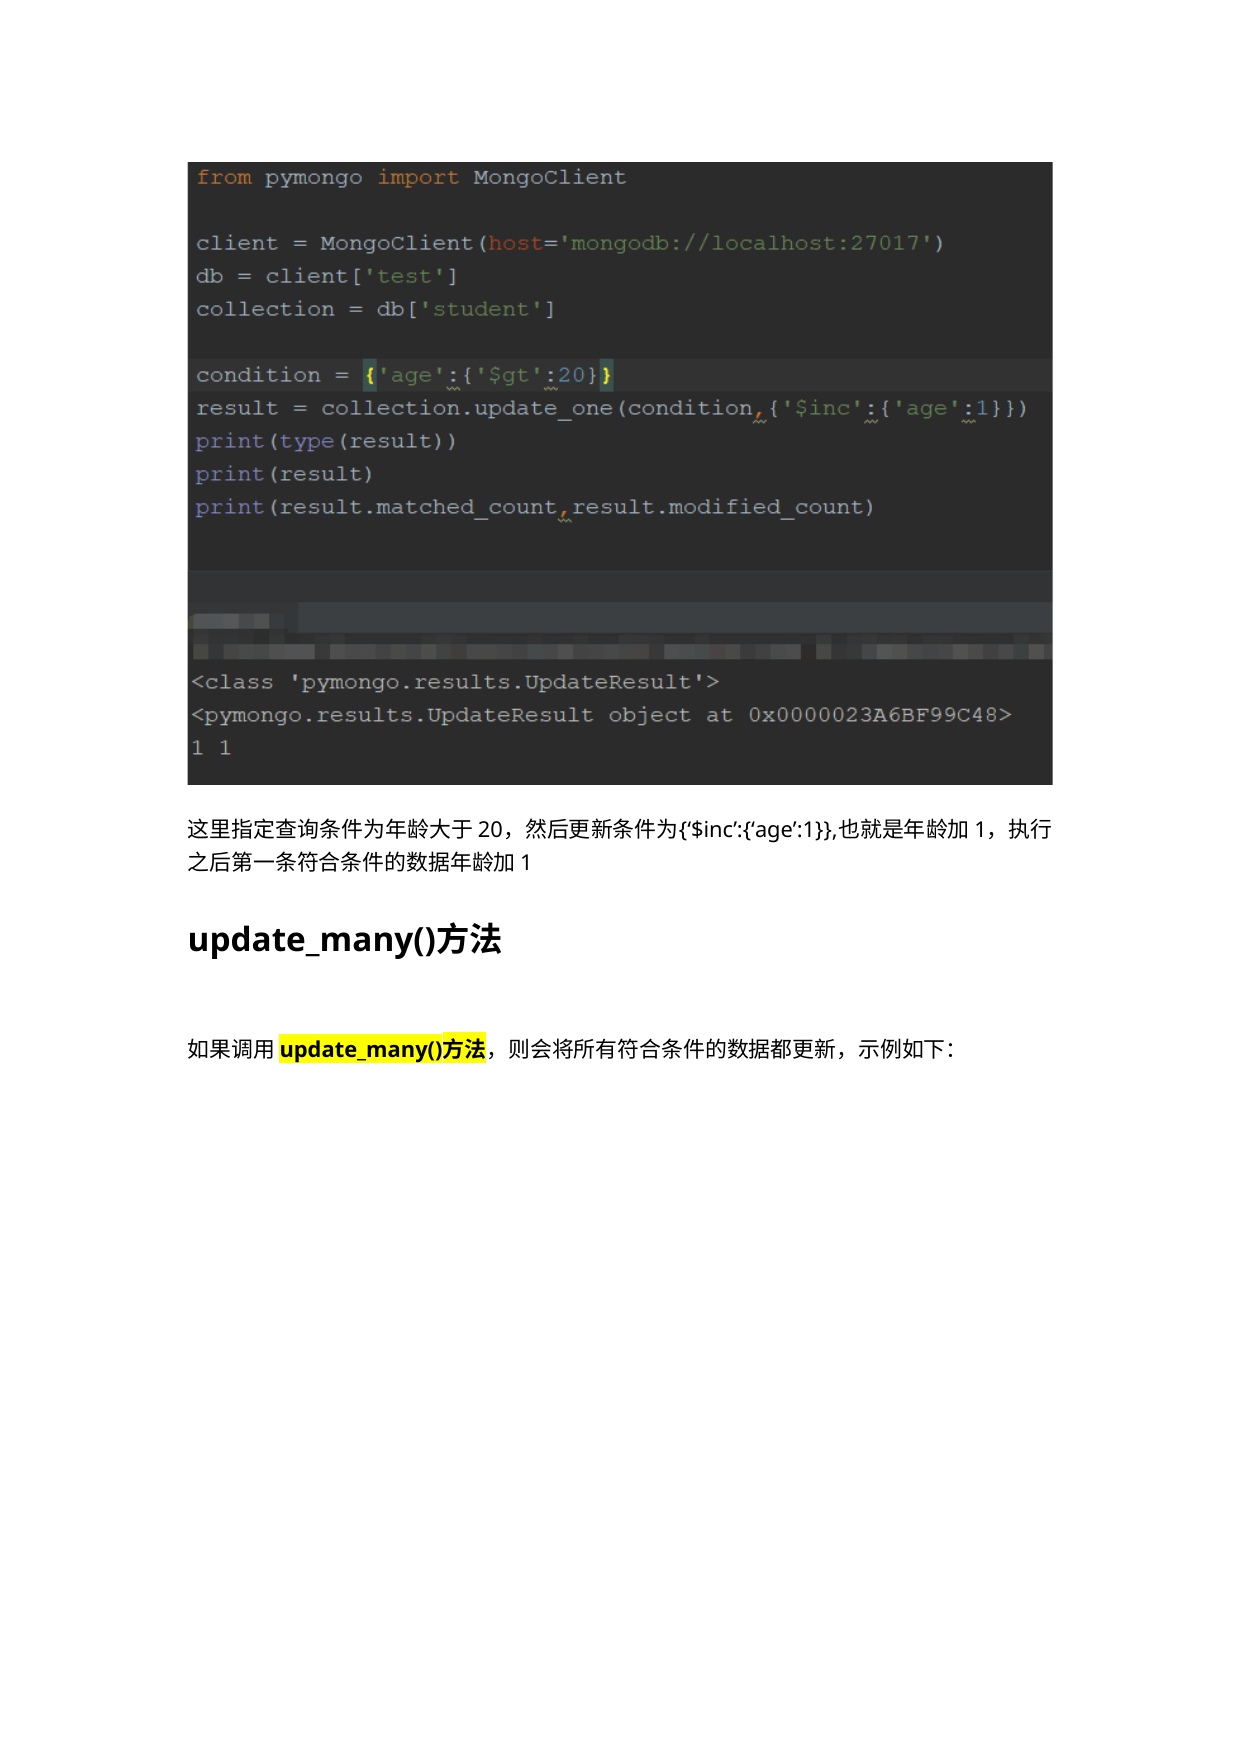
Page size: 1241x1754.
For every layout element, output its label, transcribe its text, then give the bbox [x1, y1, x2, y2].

text 如果调用update_many()方法，则会将所有符合条件的数据都更新，示例如下： [187, 1031, 1053, 1064]
subtitle update_many()方法 [187, 904, 1053, 969]
text 这里指定查询条件为年龄大于20，然后更新条件为{‘$inc’:{‘age’:1}},也就是年龄加1，执行之后第一条符合条件的数据年龄加1 [187, 812, 1053, 877]
picture [187, 162, 1053, 785]
